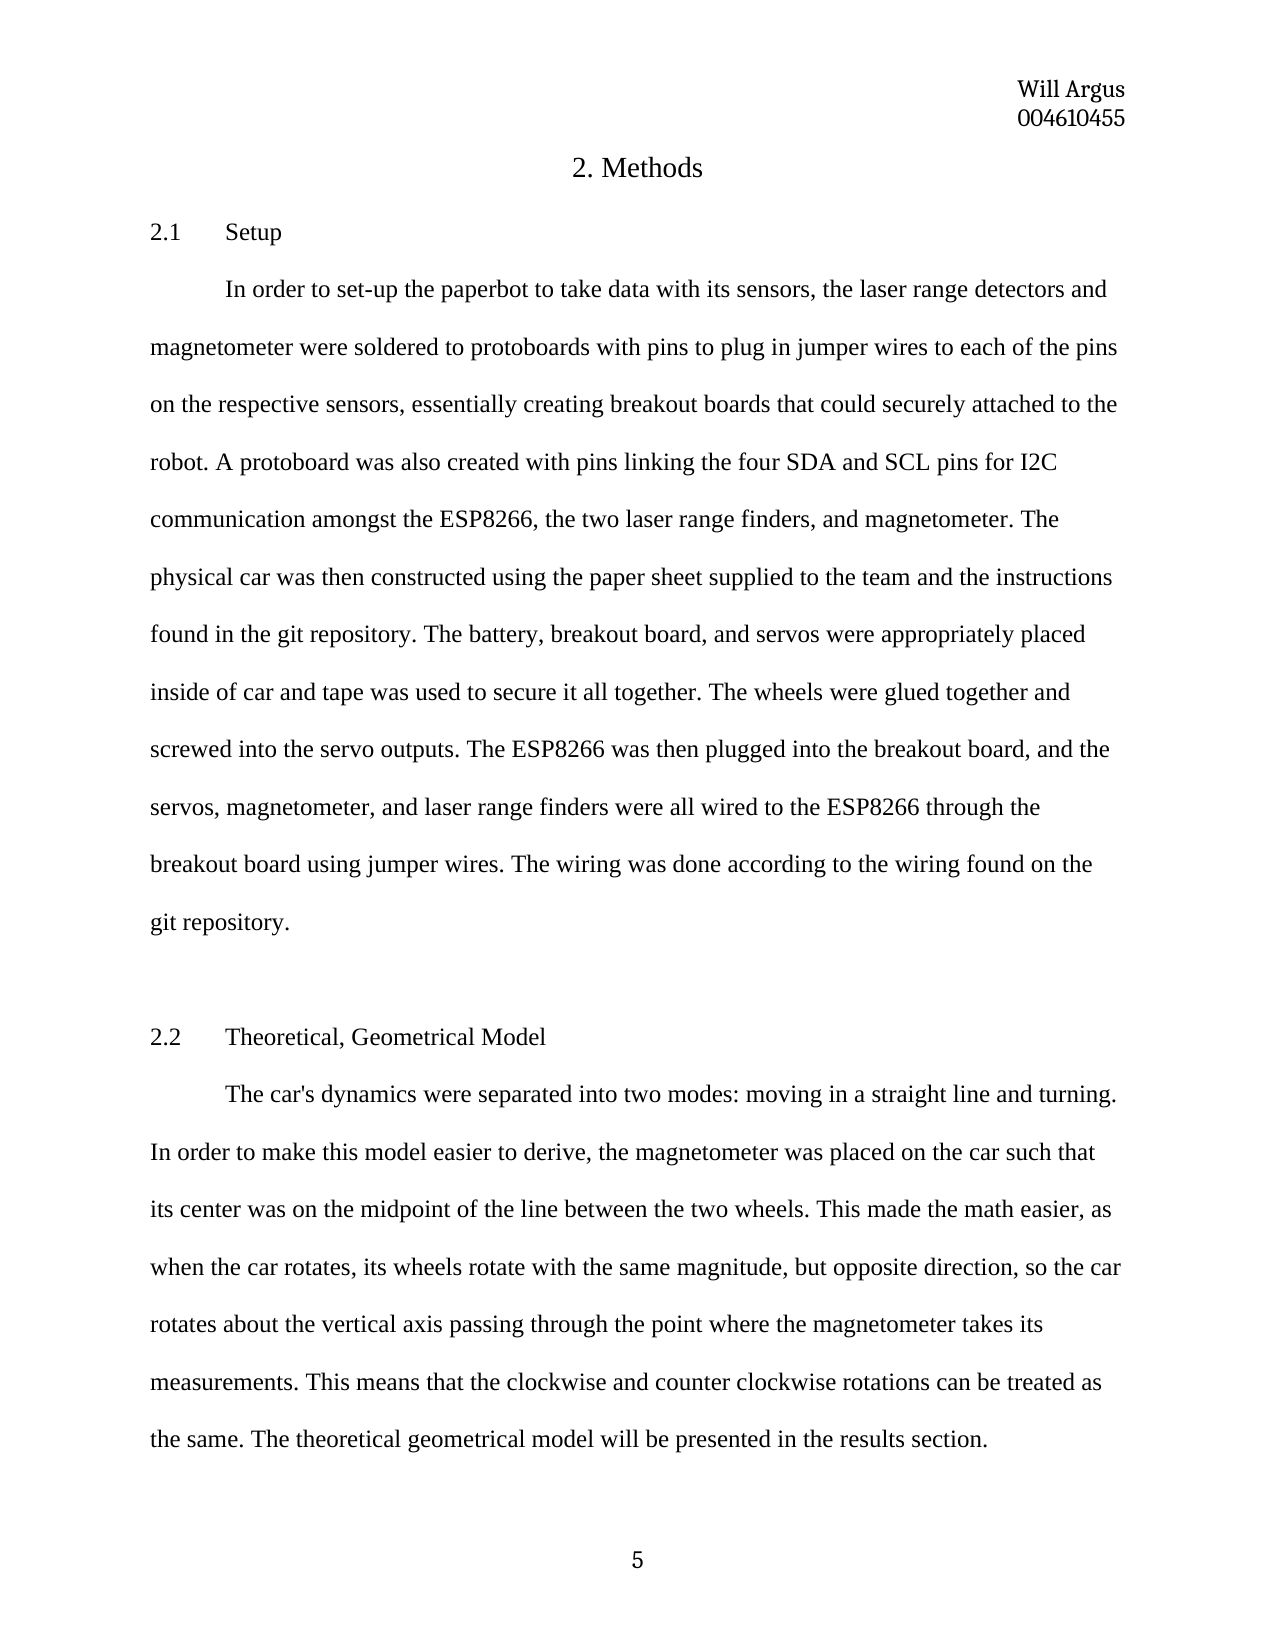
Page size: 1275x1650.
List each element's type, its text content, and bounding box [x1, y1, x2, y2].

text The car's dynamics were separated into two modes: moving in a straight line and turning. In order to make this model easier to derive, the magnetometer was placed on the car such that its center was on the midpoint of the line between the two wheels. This made the math easier, as when the car rotates, its wheels rotate with the same magnitude, but opposite direction, so the car rotates about the vertical axis passing through the point where the magnetometer takes its measurements. This means that the clockwise and counter clockwise rotations can be treated as the same. The theoretical geometrical model will be presented in the results section. [150, 1079, 1125, 1453]
text 2. Methods [150, 150, 1125, 183]
text 2.1 Setup [150, 217, 1125, 246]
text In order to set-up the paperbot to take data with its sensors, the laser range detectors and magnetometer were soldered to protoboards with pins to plug in jumper wires to each of the pins on the respective sensors, essentially creating breakout boards that could securely attached to the robot. A protoboard was also created with pins linking the four SDA and SCL pins for I2C communication amongst the ESP8266, the two laser range finders, and magnetometer. The physical car was then constructed using the paper sheet supplied to the team and the instructions found in the git repository. The battery, breakout board, and servos were appropriately placed inside of car and tape was used to secure it all together. The wheels were glued together and screwed into the servo outputs. The ESP8266 was then plugged into the breakout board, and the servos, magnetometer, and laser range finders were all wired to the ESP8266 through the breakout board using jumper wires. The wiring was done according to the wiring found on the git repository. [150, 274, 1125, 936]
text 2.2 Theoretical, Geometrical Model [150, 1022, 1125, 1051]
